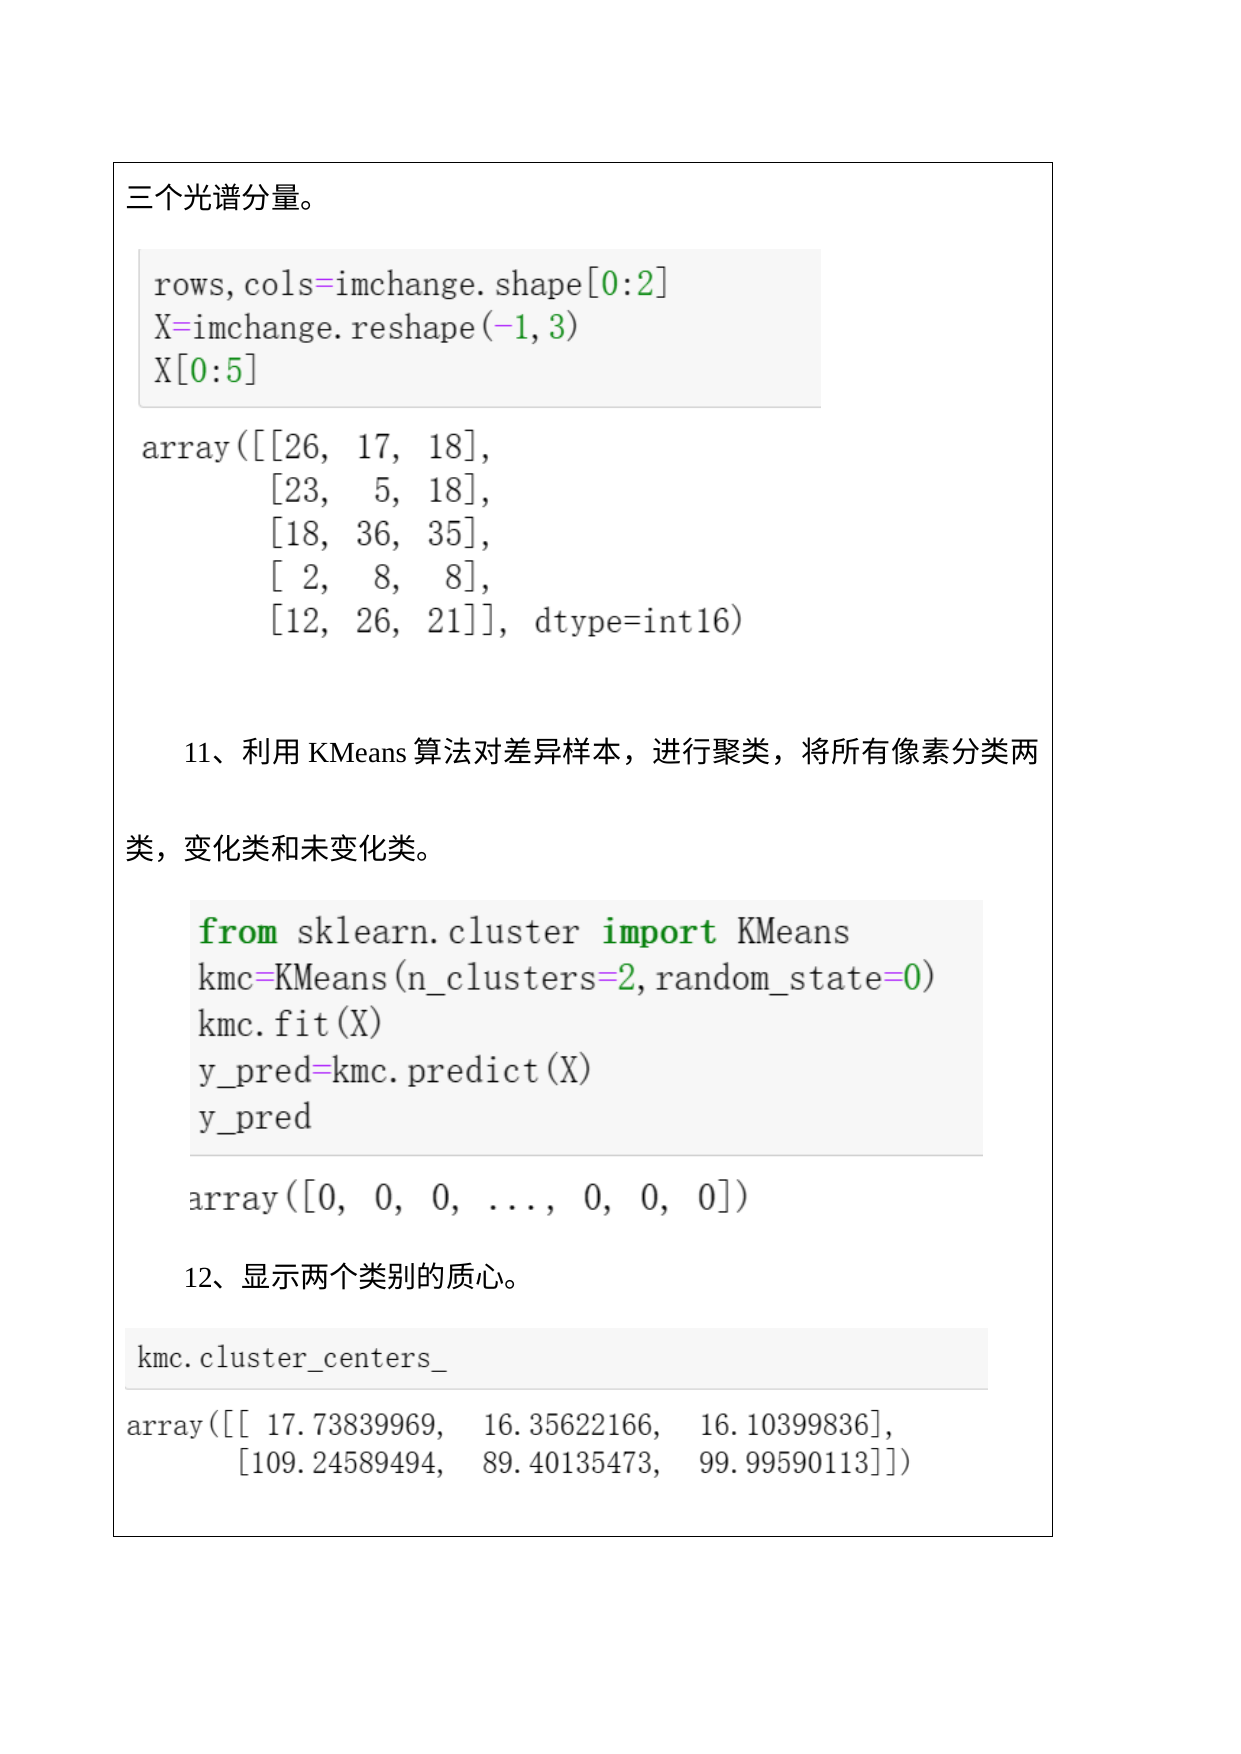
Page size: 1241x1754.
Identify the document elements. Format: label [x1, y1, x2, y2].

picture [125, 1328, 988, 1504]
picture [190, 900, 983, 1223]
picture [125, 249, 821, 676]
table_cell [114, 163, 1052, 1536]
